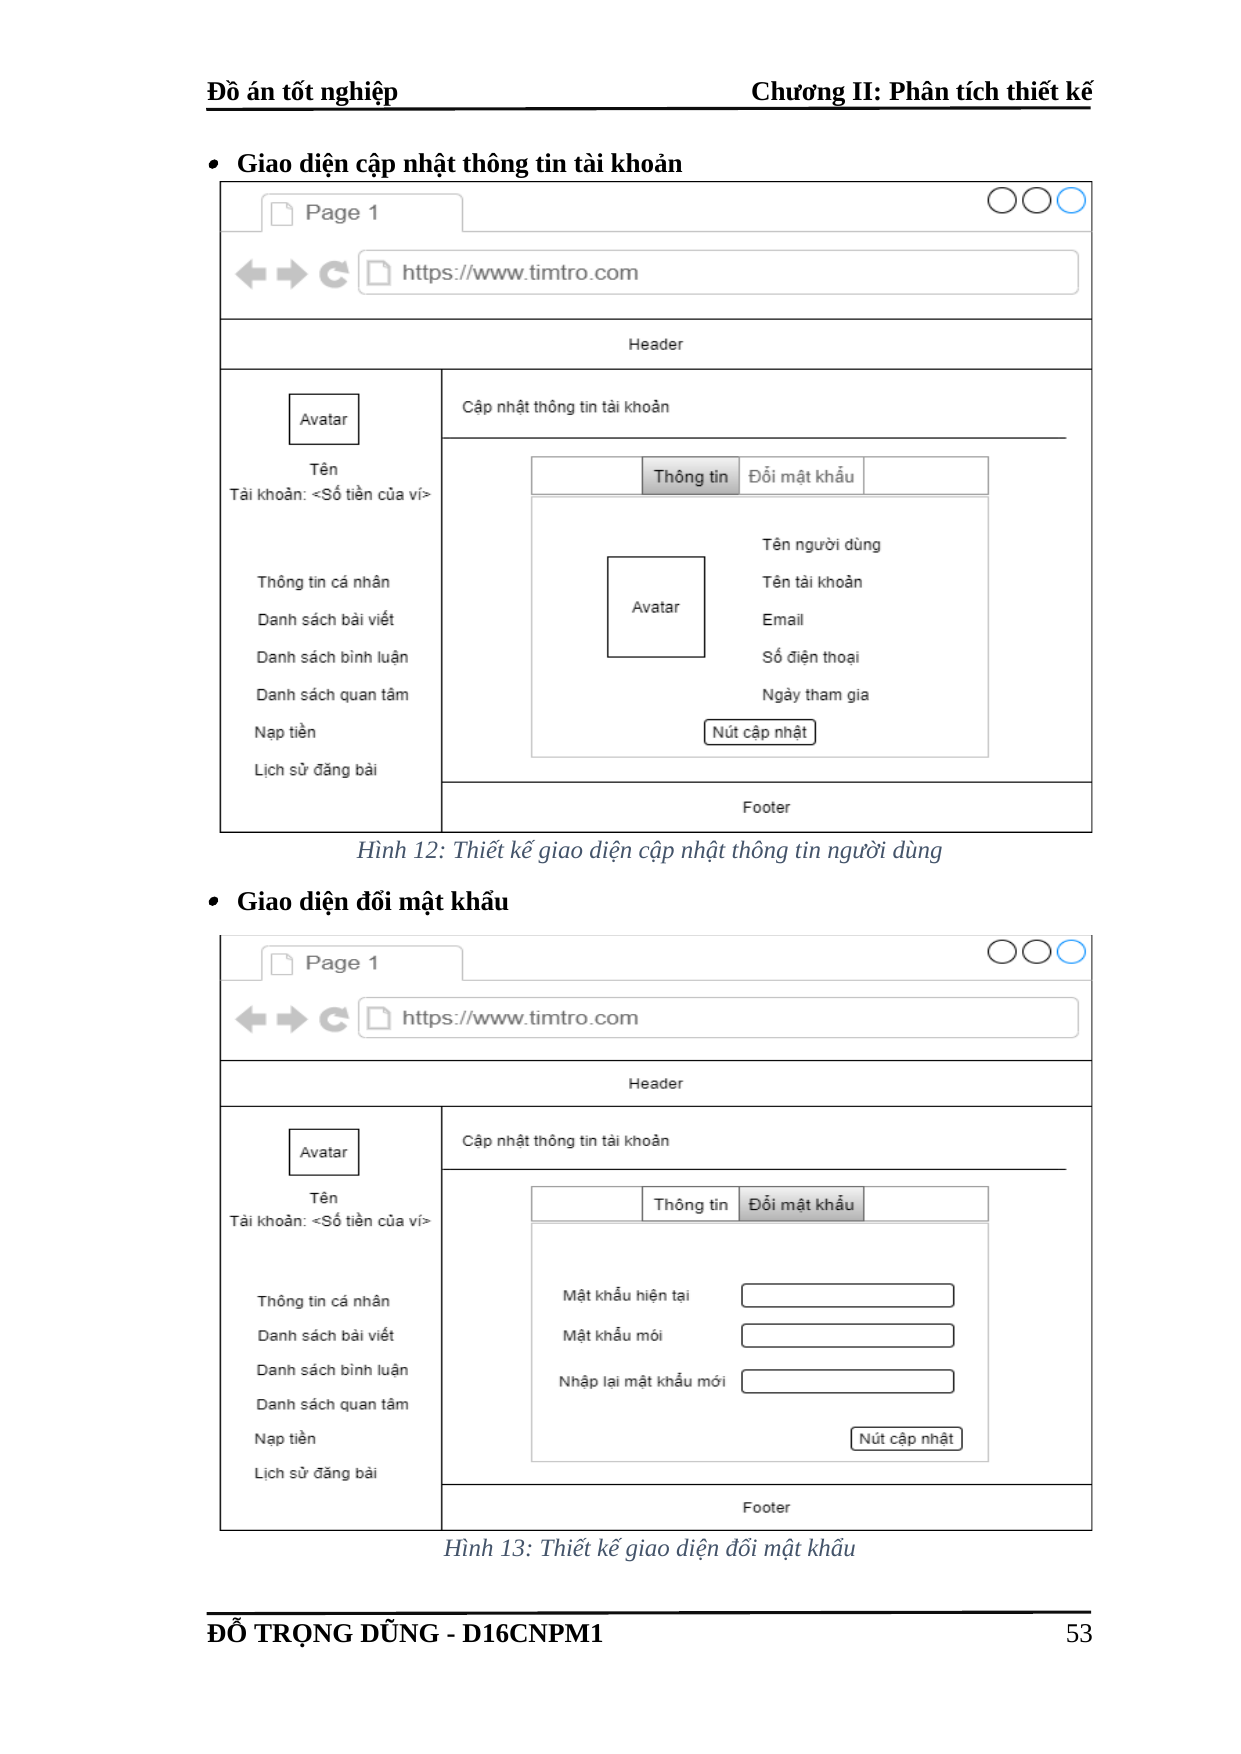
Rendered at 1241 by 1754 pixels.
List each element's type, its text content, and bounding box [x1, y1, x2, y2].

picture [206, 181, 1093, 833]
picture [206, 935, 1093, 1531]
text Hình 13: Thiết kế giao diện đổi mật khẩu [207, 1533, 1093, 1561]
list Giao diện cập nhật thông tin tài khoản [207, 148, 1093, 179]
list Giao diện đổi mật khẩu [207, 885, 1093, 916]
text Hình 12: Thiết kế giao diện cập nhật thông tin người dùng [207, 835, 1093, 864]
